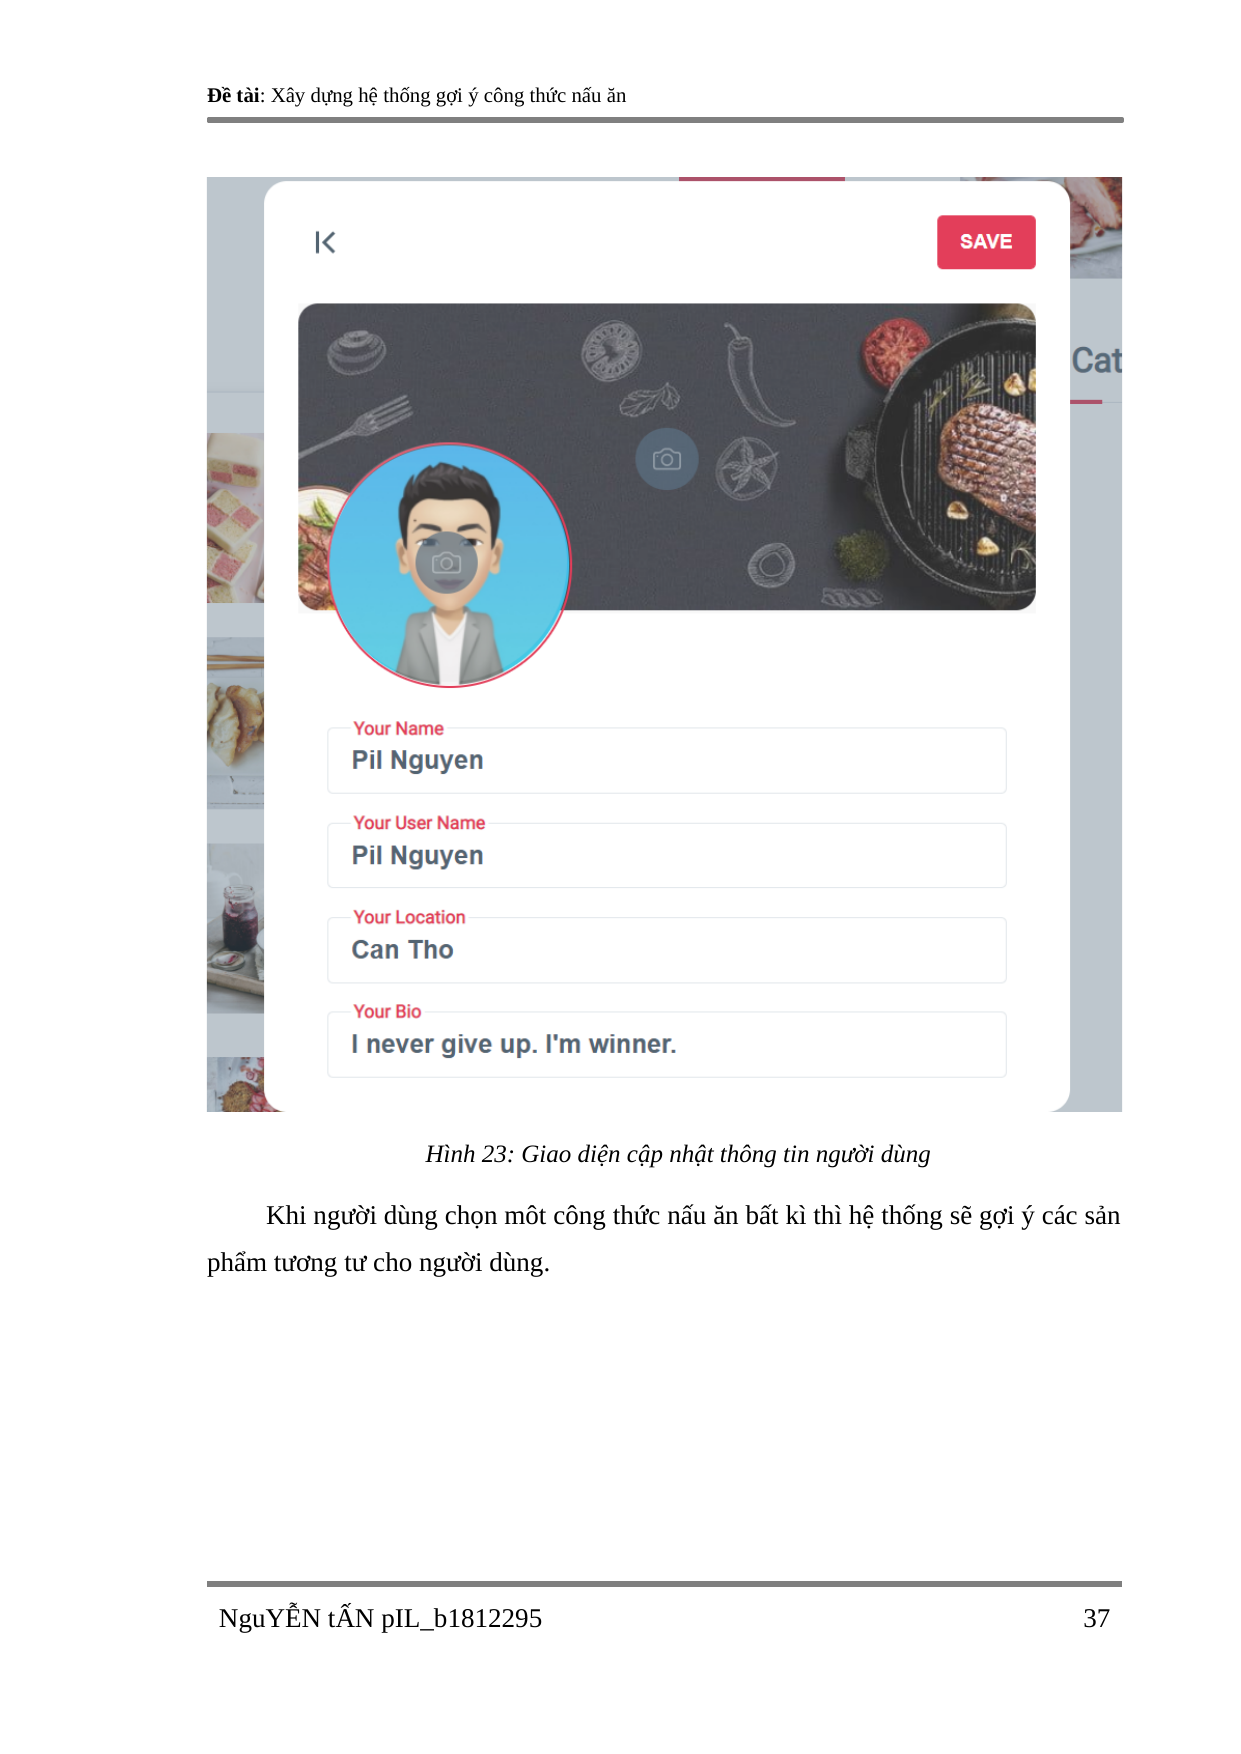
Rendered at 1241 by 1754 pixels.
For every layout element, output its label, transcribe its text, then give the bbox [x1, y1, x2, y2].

picture [206, 177, 1123, 1112]
text Hình 23: Giao diện cập nhật thông tin người dùng [207, 1139, 1122, 1168]
text Khi người dùng chọn môt công thức nấu ăn bất kì thì hệ thống sẽ gợi ý các sản phẩm tương tư cho người dùng. [207, 1199, 1122, 1277]
